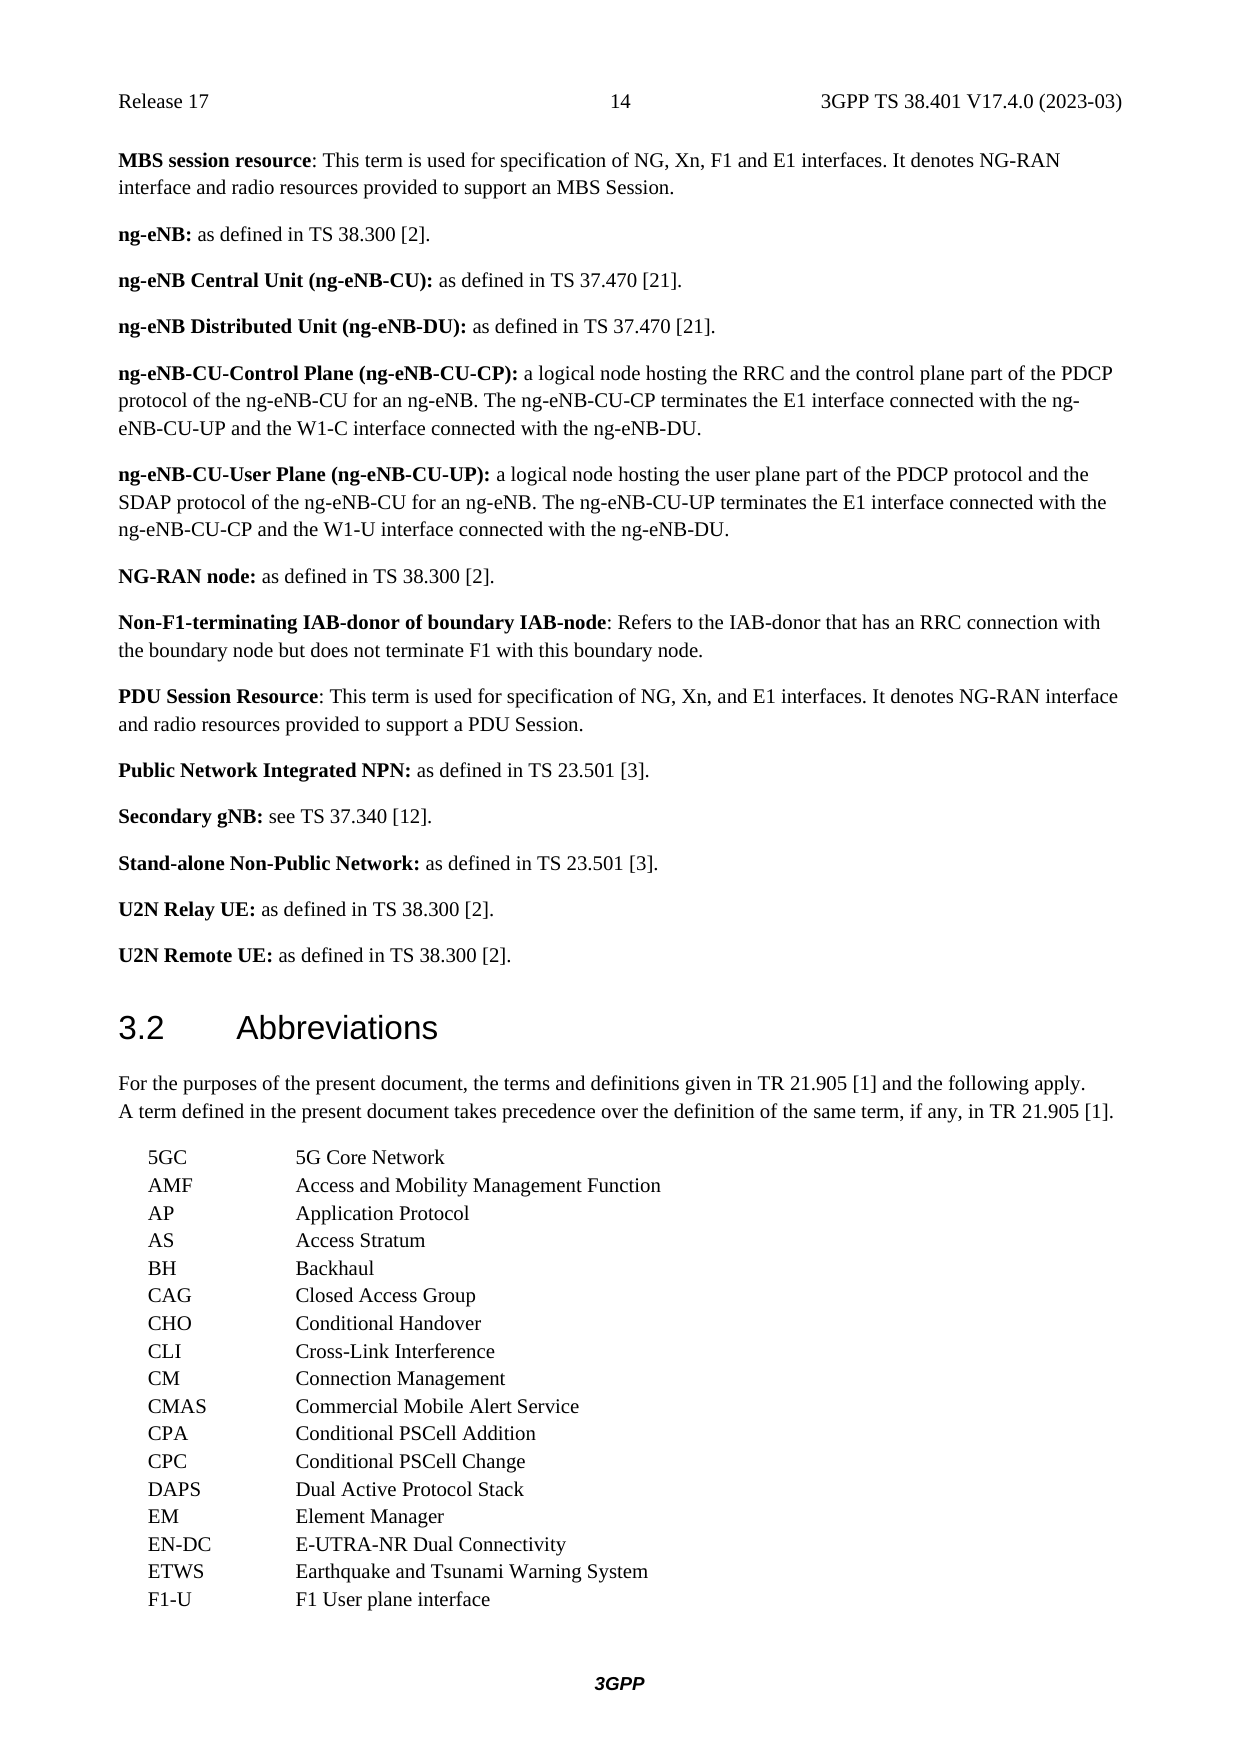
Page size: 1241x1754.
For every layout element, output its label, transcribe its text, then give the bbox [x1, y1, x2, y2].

text CMAS Commercial Mobile Alert Service [148, 1394, 1122, 1418]
text 5GC 5G Core Network [148, 1145, 1122, 1169]
text EM Element Manager [148, 1504, 1122, 1528]
text CHO Conditional Handover [148, 1311, 1122, 1335]
text ETWS Earthquake and Tsunami Warning System [148, 1559, 1122, 1583]
text F1-U F1 User plane interface [148, 1587, 1122, 1611]
text CPC Conditional PSCell Change [148, 1449, 1122, 1473]
subtitle 3.2 Abbreviations [118, 1008, 1122, 1047]
text PDU Session Resource: This term is used for specification of NG, Xn, and E1 interfaces. It denotes NG-RAN interface and radio resources provided to support a PDU Session. [118, 684, 1122, 736]
text Non-F1-terminating IAB-donor of boundary IAB-node: Refers to the IAB-donor that has an RRC connection with the boundary node but does not terminate F1 with this boundary node. [118, 610, 1122, 662]
text ng-eNB: as defined in TS 38.300 [2]. [118, 221, 1122, 246]
text ng-eNB Distributed Unit (ng-eNB-DU): as defined in TS 37.470 [21]. [118, 314, 1122, 338]
text AMF Access and Mobility Management Function [148, 1173, 1122, 1197]
text U2N Relay UE: as defined in TS 38.300 [2]. [118, 897, 1122, 921]
text ng-eNB-CU-Control Plane (ng-eNB-CU-CP): a logical node hosting the RRC and the control plane part of the PDCP protocol of the ng-eNB-CU for an ng-eNB. The ng-eNB-CU-CP terminates the E1 interface connected with the ng-eNB-CU-UP and the W1-C interface connected with the ng-eNB-DU. [118, 361, 1122, 440]
text U2N Remote UE: as defined in TS 38.300 [2]. [118, 943, 1122, 967]
text Stand-alone Non-Public Network: as defined in TS 23.501 [3]. [118, 851, 1122, 875]
text NG-RAN node: as defined in TS 38.300 [2]. [118, 564, 1122, 588]
text AS Access Stratum [148, 1228, 1122, 1252]
text ng-eNB Central Unit (ng-eNB-CU): as defined in TS 37.470 [21]. [118, 268, 1122, 292]
text Public Network Integrated NPN: as defined in TS 23.501 [3]. [118, 758, 1122, 782]
text BH Backhaul [148, 1256, 1122, 1280]
text DAPS Dual Active Protocol Stack [148, 1477, 1122, 1501]
text CM Connection Management [148, 1366, 1122, 1390]
text CPA Conditional PSCell Addition [148, 1421, 1122, 1445]
text ng-eNB-CU-User Plane (ng-eNB-CU-UP): a logical node hosting the user plane part of the PDCP protocol and the SDAP protocol of the ng-eNB-CU for an ng-eNB. The ng-eNB-CU-UP terminates the E1 interface connected with the ng-eNB-CU-CP and the W1-U interface connected with the ng-eNB-DU. [118, 462, 1122, 541]
text Secondary gNB: see TS 37.340 [12]. [118, 804, 1122, 828]
text CLI Cross-Link Interference [148, 1338, 1122, 1363]
text CAG Closed Access Group [148, 1283, 1122, 1307]
text MBS session resource: This term is used for specification of NG, Xn, F1 and E1 interfaces. It denotes NG-RAN interface and radio resources provided to support an MBS Session. [118, 147, 1122, 199]
text For the purposes of the present document, the terms and definitions given in TR 21.905 [1] and the following apply. A term defined in the present document takes precedence over the definition of the same term, if any, in TR 21.905 [1]. [118, 1071, 1122, 1123]
text EN-DC E-UTRA-NR Dual Connectivity [148, 1532, 1122, 1556]
text AP Application Protocol [148, 1201, 1122, 1224]
